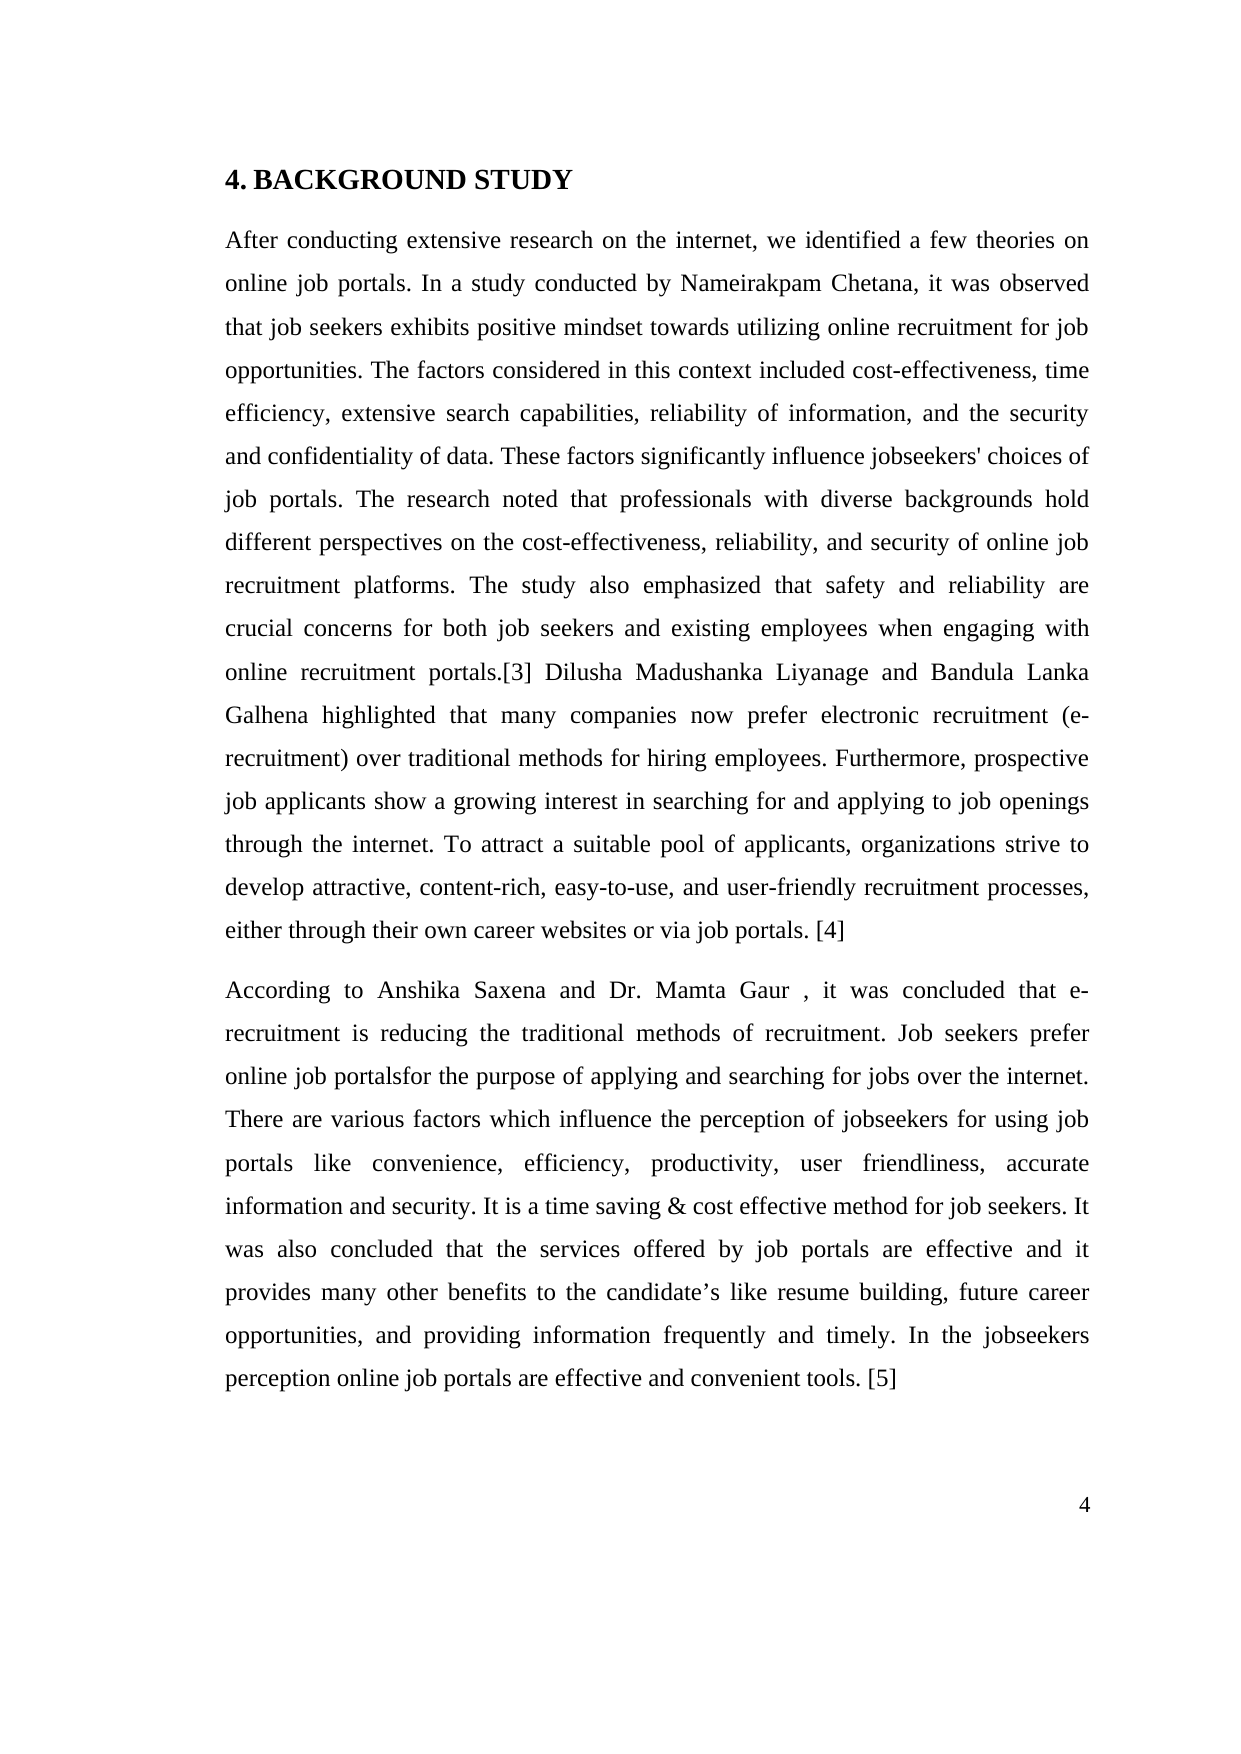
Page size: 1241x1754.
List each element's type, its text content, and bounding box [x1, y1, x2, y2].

text According to Anshika Saxena and Dr. Mamta Gaur , it was concluded that e-recruitment is reducing the traditional methods of recruitment. Job seekers prefer online job portalsfor the purpose of applying and searching for jobs over the internet. There are various factors which influence the perception of jobseekers for using job portals like convenience, efficiency, productivity, user friendliness, accurate information and security. It is a time saving & cost effective method for job seekers. It was also concluded that the services offered by job portals are effective and it provides many other benefits to the candidate’s like resume building, future career opportunities, and providing information frequently and timely. In the jobseekers perception online job portals are effective and convenient tools. [5] [225, 975, 1090, 1392]
text After conducting extensive research on the internet, we identified a few theories on online job portals. In a study conducted by Nameirakpam Chetana, it was observed that job seekers exhibits positive mindset towards utilizing online recruitment for job opportunities. The factors considered in this context included cost-effectiveness, time efficiency, extensive search capabilities, reliability of information, and the security and confidentiality of data. These factors significantly influence jobseekers' choices of job portals. The research noted that professionals with diverse backgrounds hold different perspectives on the cost-effectiveness, reliability, and security of online job recruitment platforms. The study also emphasized that safety and reliability are crucial concerns for both job seekers and existing employees when engaging with online recruitment portals.[3] Dilusha Madushanka Liyanage and Bandula Lanka Galhena highlighted that many companies now prefer electronic recruitment (e-recruitment) over traditional methods for hiring employees. Furthermore, prospective job applicants show a growing interest in searching for and applying to job openings through the internet. To attract a suitable pool of applicants, organizations strive to develop attractive, content-rich, easy-to-use, and user-friendly recruitment processes, either through their own career websites or via job portals. [4] [225, 225, 1090, 944]
subtitle BACKGROUND STUDY [225, 162, 1090, 196]
